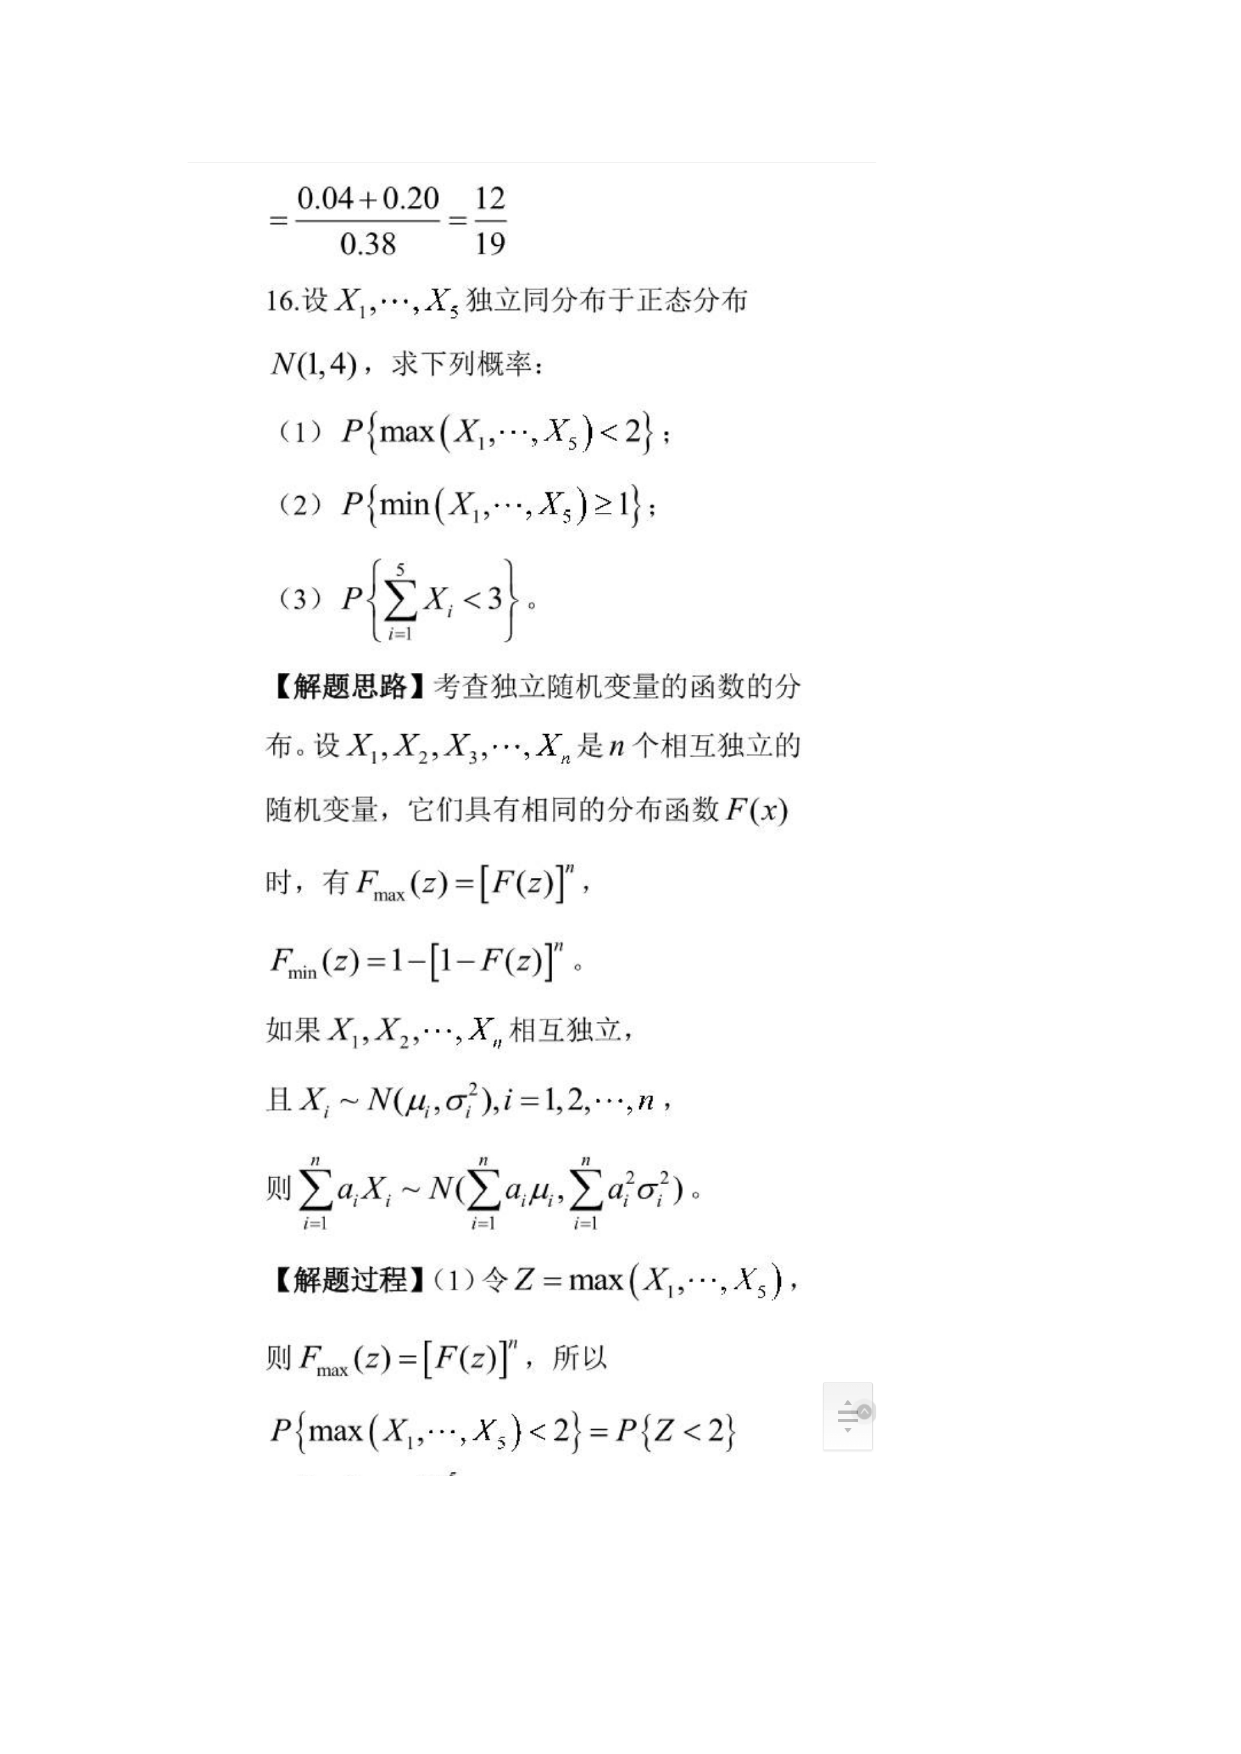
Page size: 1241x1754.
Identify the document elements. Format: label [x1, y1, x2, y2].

picture [187, 162, 877, 1476]
